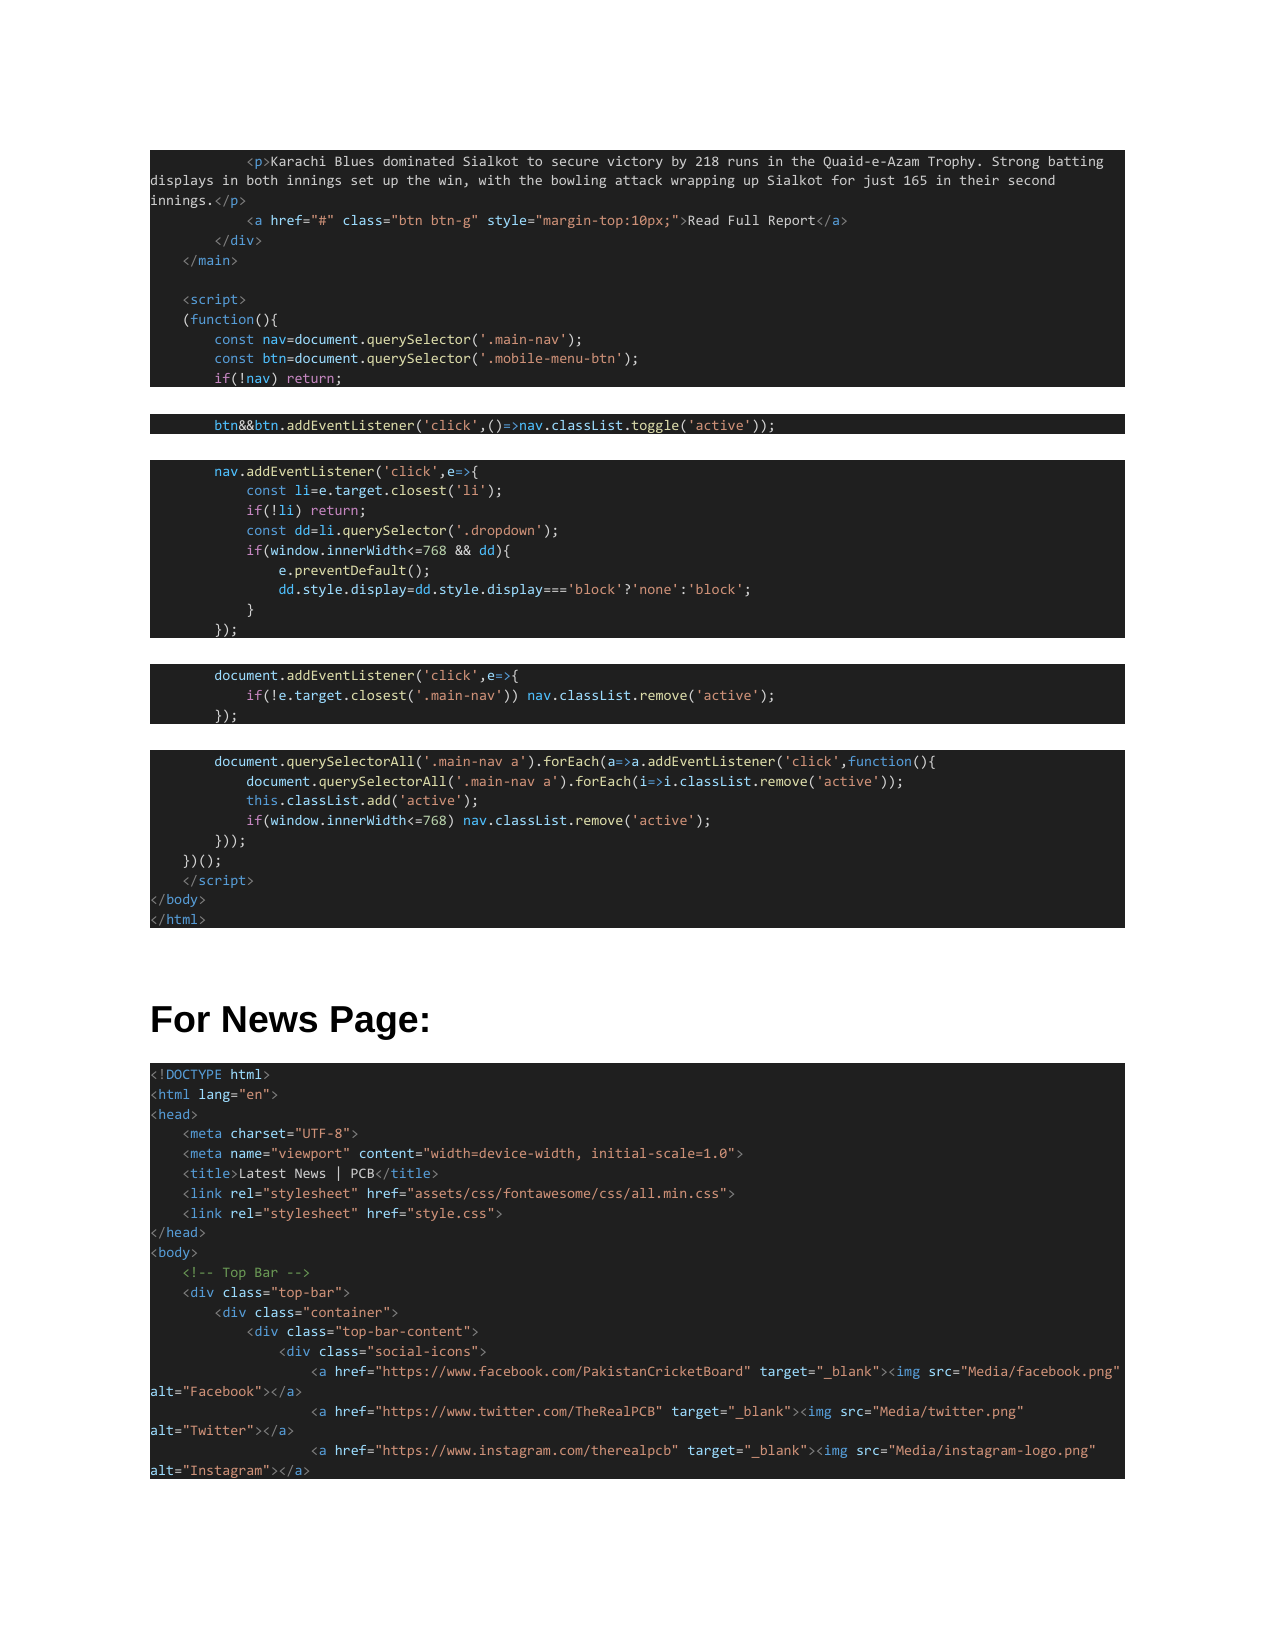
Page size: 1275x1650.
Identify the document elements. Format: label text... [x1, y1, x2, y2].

text nav.addEventListener('click',e=>{ [150, 460, 1125, 480]
text document.addEventListener('click',e=>{ [150, 664, 1125, 684]
subtitle For News Page: [150, 997, 1125, 1040]
text const li=e.target.closest('li'); [150, 480, 1125, 499]
text <!-- Top Bar --> [150, 1261, 1125, 1281]
text <link rel="stylesheet" href="style.css"> [150, 1202, 1125, 1222]
text })); [150, 829, 1125, 849]
text <div class="social-icons"> [150, 1341, 1125, 1360]
text <meta name="viewport" content="width=device-width, initial-scale=1.0"> [150, 1143, 1125, 1162]
text <p>Karachi Blues dominated Sialkot to secure victory by 218 runs in the Quaid-e-Azam Trophy. Strong batting displays in both innings set up the win, with the bowling attack wrapping up Sialkot for just 165 in their second innings.</p> [150, 150, 1125, 209]
text <meta charset="UTF-8"> [150, 1123, 1125, 1143]
text </head> [150, 1222, 1125, 1242]
text </div> [150, 229, 1125, 249]
text <title>Latest News | PCB</title> [150, 1162, 1125, 1182]
text if(window.innerWidth<=768) nav.classList.remove('active'); [150, 809, 1125, 829]
text dd.style.display=dd.style.display==='block'?'none':'block'; [150, 579, 1125, 598]
text <head> [150, 1103, 1125, 1123]
text <body> [150, 1242, 1125, 1261]
text if(!li) return; [150, 499, 1125, 519]
text <a href="https://www.facebook.com/PakistanCricketBoard" target="_blank"><img src="Media/facebook.png" alt="Facebook"></a> [150, 1360, 1125, 1400]
text <script> [150, 288, 1125, 308]
text } [150, 598, 1125, 618]
text </main> [150, 249, 1125, 269]
text </html> [150, 908, 1125, 928]
text }); [150, 704, 1125, 724]
text const nav=document.querySelector('.main-nav'); [150, 328, 1125, 348]
text <div class="container"> [150, 1301, 1125, 1321]
text const btn=document.querySelector('.mobile-menu-btn'); [150, 348, 1125, 368]
text this.classList.add('active'); [150, 790, 1125, 809]
text }); [150, 618, 1125, 638]
text <div class="top-bar-content"> [150, 1321, 1125, 1341]
text const dd=li.querySelector('.dropdown'); [150, 519, 1125, 539]
text document.querySelectorAll('.main-nav a').forEach(i=>i.classList.remove('active')); [150, 770, 1125, 790]
text <html lang="en"> [150, 1083, 1125, 1103]
text <a href="https://www.instagram.com/therealpcb" target="_blank"><img src="Media/instagram-logo.png" alt="Instagram"></a> [150, 1439, 1125, 1479]
text (function(){ [150, 308, 1125, 328]
text <link rel="stylesheet" href="assets/css/fontawesome/css/all.min.css"> [150, 1182, 1125, 1202]
text <a href="https://www.twitter.com/TheRealPCB" target="_blank"><img src="Media/twitter.png" alt="Twitter"></a> [150, 1400, 1125, 1439]
text document.querySelectorAll('.main-nav a').forEach(a=>a.addEventListener('click',function(){ [150, 750, 1125, 770]
text </body> [150, 889, 1125, 908]
text e.preventDefault(); [150, 559, 1125, 579]
text <a href="#" class="btn btn-g" style="margin-top:10px;">Read Full Report</a> [150, 209, 1125, 229]
text })(); [150, 849, 1125, 869]
text </script> [150, 869, 1125, 889]
text if(!e.target.closest('.main-nav')) nav.classList.remove('active'); [150, 684, 1125, 704]
text if(!nav) return; [150, 368, 1125, 387]
text btn&&btn.addEventListener('click',()=>nav.classList.toggle('active')); [150, 414, 1125, 434]
text if(window.innerWidth<=768 && dd){ [150, 539, 1125, 559]
text <!DOCTYPE html> [150, 1063, 1125, 1083]
text <div class="top-bar"> [150, 1281, 1125, 1301]
